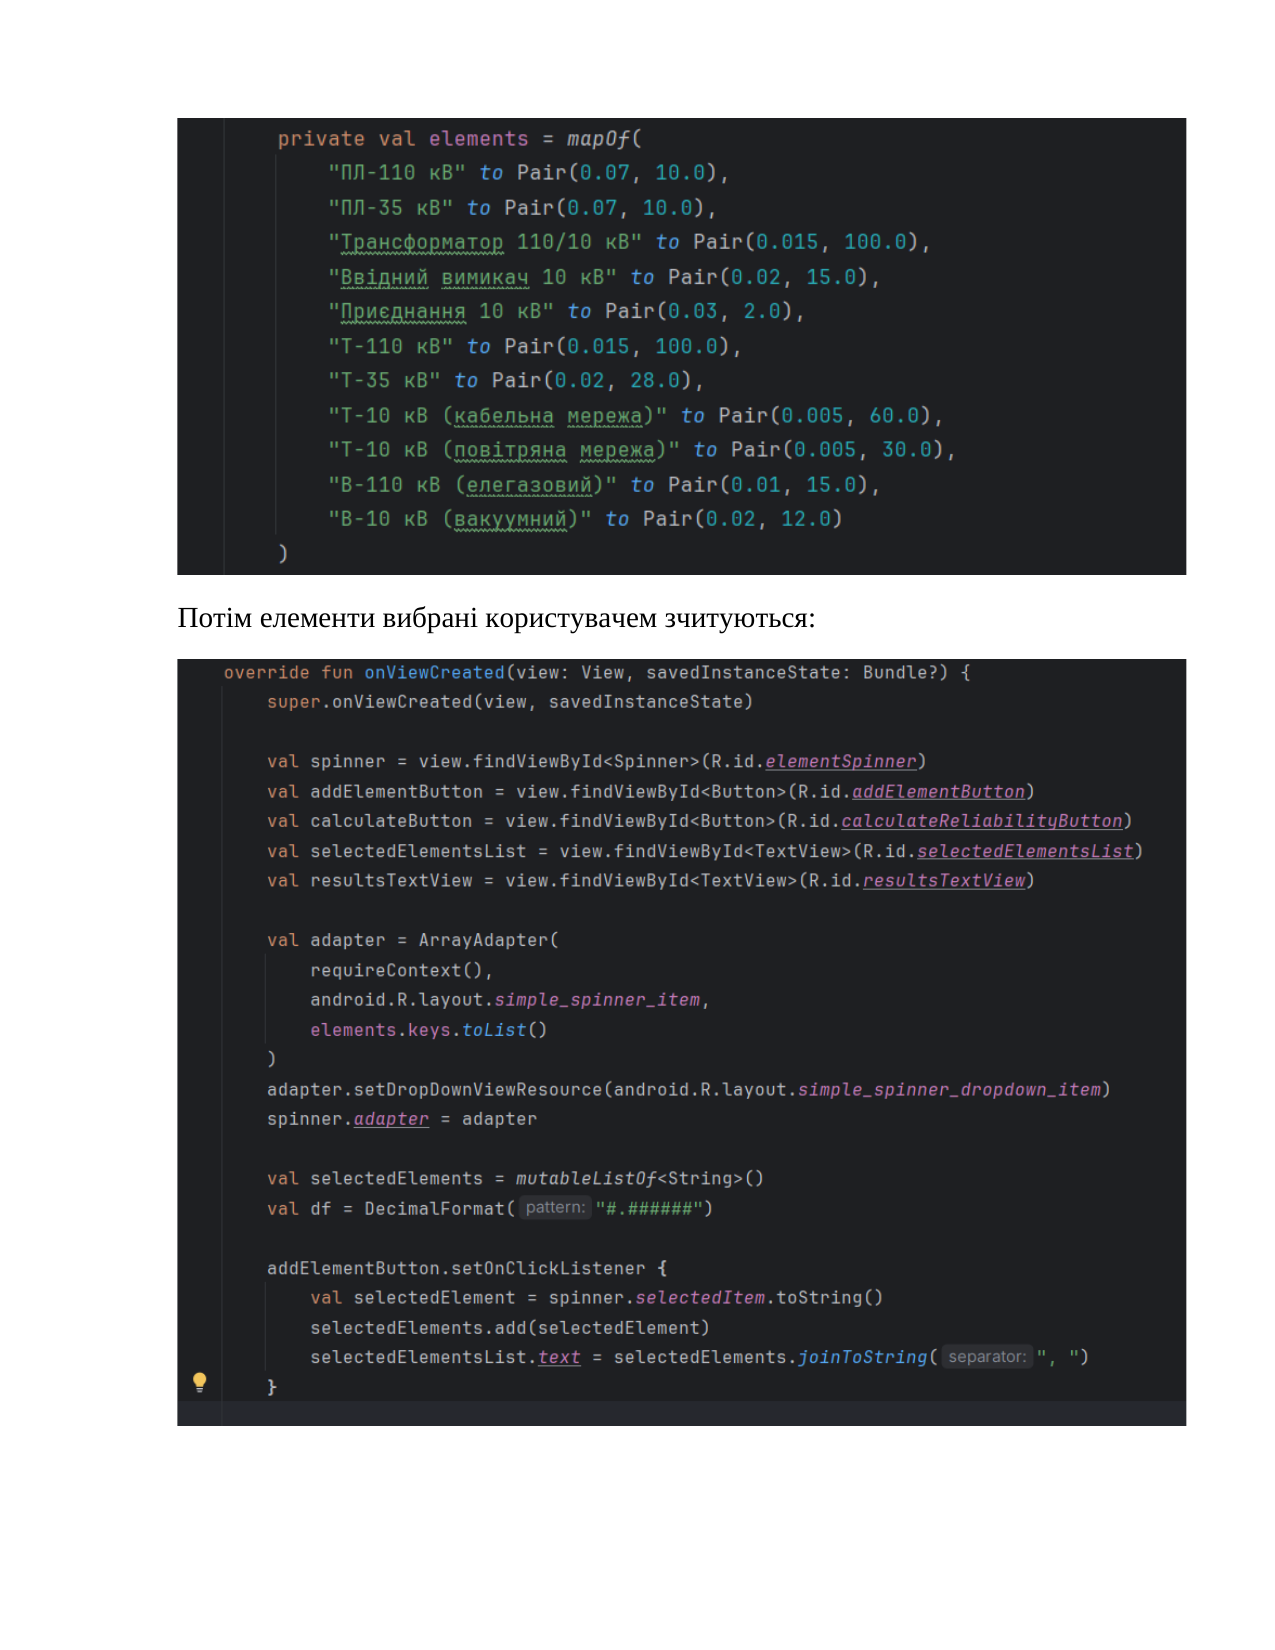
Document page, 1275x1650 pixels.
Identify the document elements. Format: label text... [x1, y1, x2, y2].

text Потім елементи вибрані користувачем зчитуються: [177, 600, 1186, 633]
picture [177, 118, 1187, 575]
picture [177, 659, 1187, 1426]
